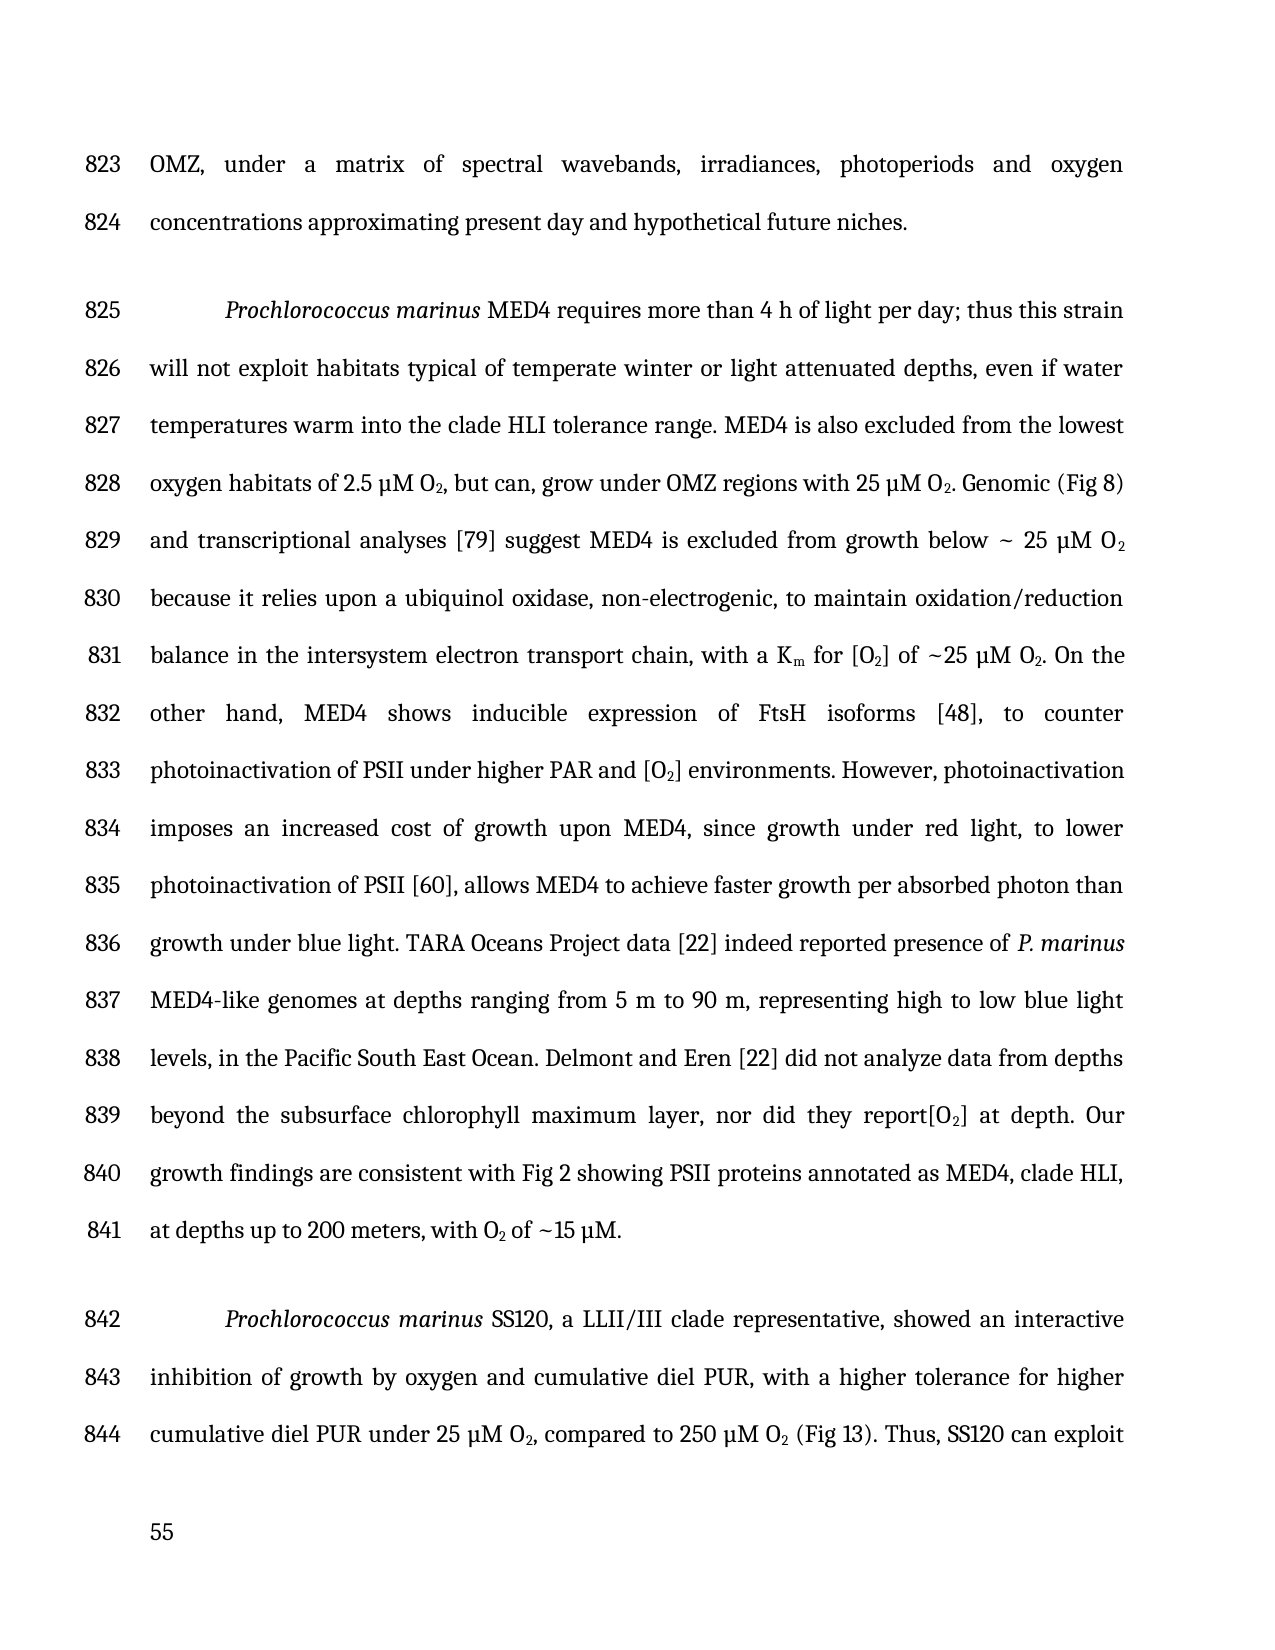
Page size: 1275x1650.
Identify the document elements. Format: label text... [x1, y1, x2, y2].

text Prochlorococcus marinus MED4 requires more than 4 h of light per day; thus this strain will not exploit habitats typical of temperate winter or light attenuated depths, even if water temperatures warm into the clade HLI tolerance range. MED4 is also excluded from the lowest oxygen habitats of 2.5 µM O2, but can, grow under OMZ regions with 25 µM O2. Genomic (Fig 8) and transcriptional analyses [79] suggest MED4 is excluded from growth below ~ 25 µM O2 because it relies upon a ubiquinol oxidase, non-electrogenic, to maintain oxidation/reduction balance in the intersystem electron transport chain, with a Km for [O2] of ~25 µM O2. On the other hand, MED4 shows inducible expression of FtsH isoforms [48], to counter photoinactivation of PSII under higher PAR and [O2] environments. However, photoinactivation imposes an increased cost of growth upon MED4, since growth under red light, to lower photoinactivation of PSII [60], allows MED4 to achieve faster growth per absorbed photon than growth under blue light. TARA Oceans Project data [22] indeed reported presence of P. marinus MED4-like genomes at depths ranging from 5 m to 90 m, representing high to low blue light levels, in the Pacific South East Ocean. Delmont and Eren [22] did not analyze data from depths beyond the subsurface chlorophyll maximum layer, nor did they report[O2] at depth. Our growth findings are consistent with Fig 2 showing PSII proteins annotated as MED4, clade HLI, at depths up to 200 meters, with O2 of ~15 µM. [150, 296, 1125, 1245]
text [150, 1305, 1125, 1449]
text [150, 150, 1125, 236]
